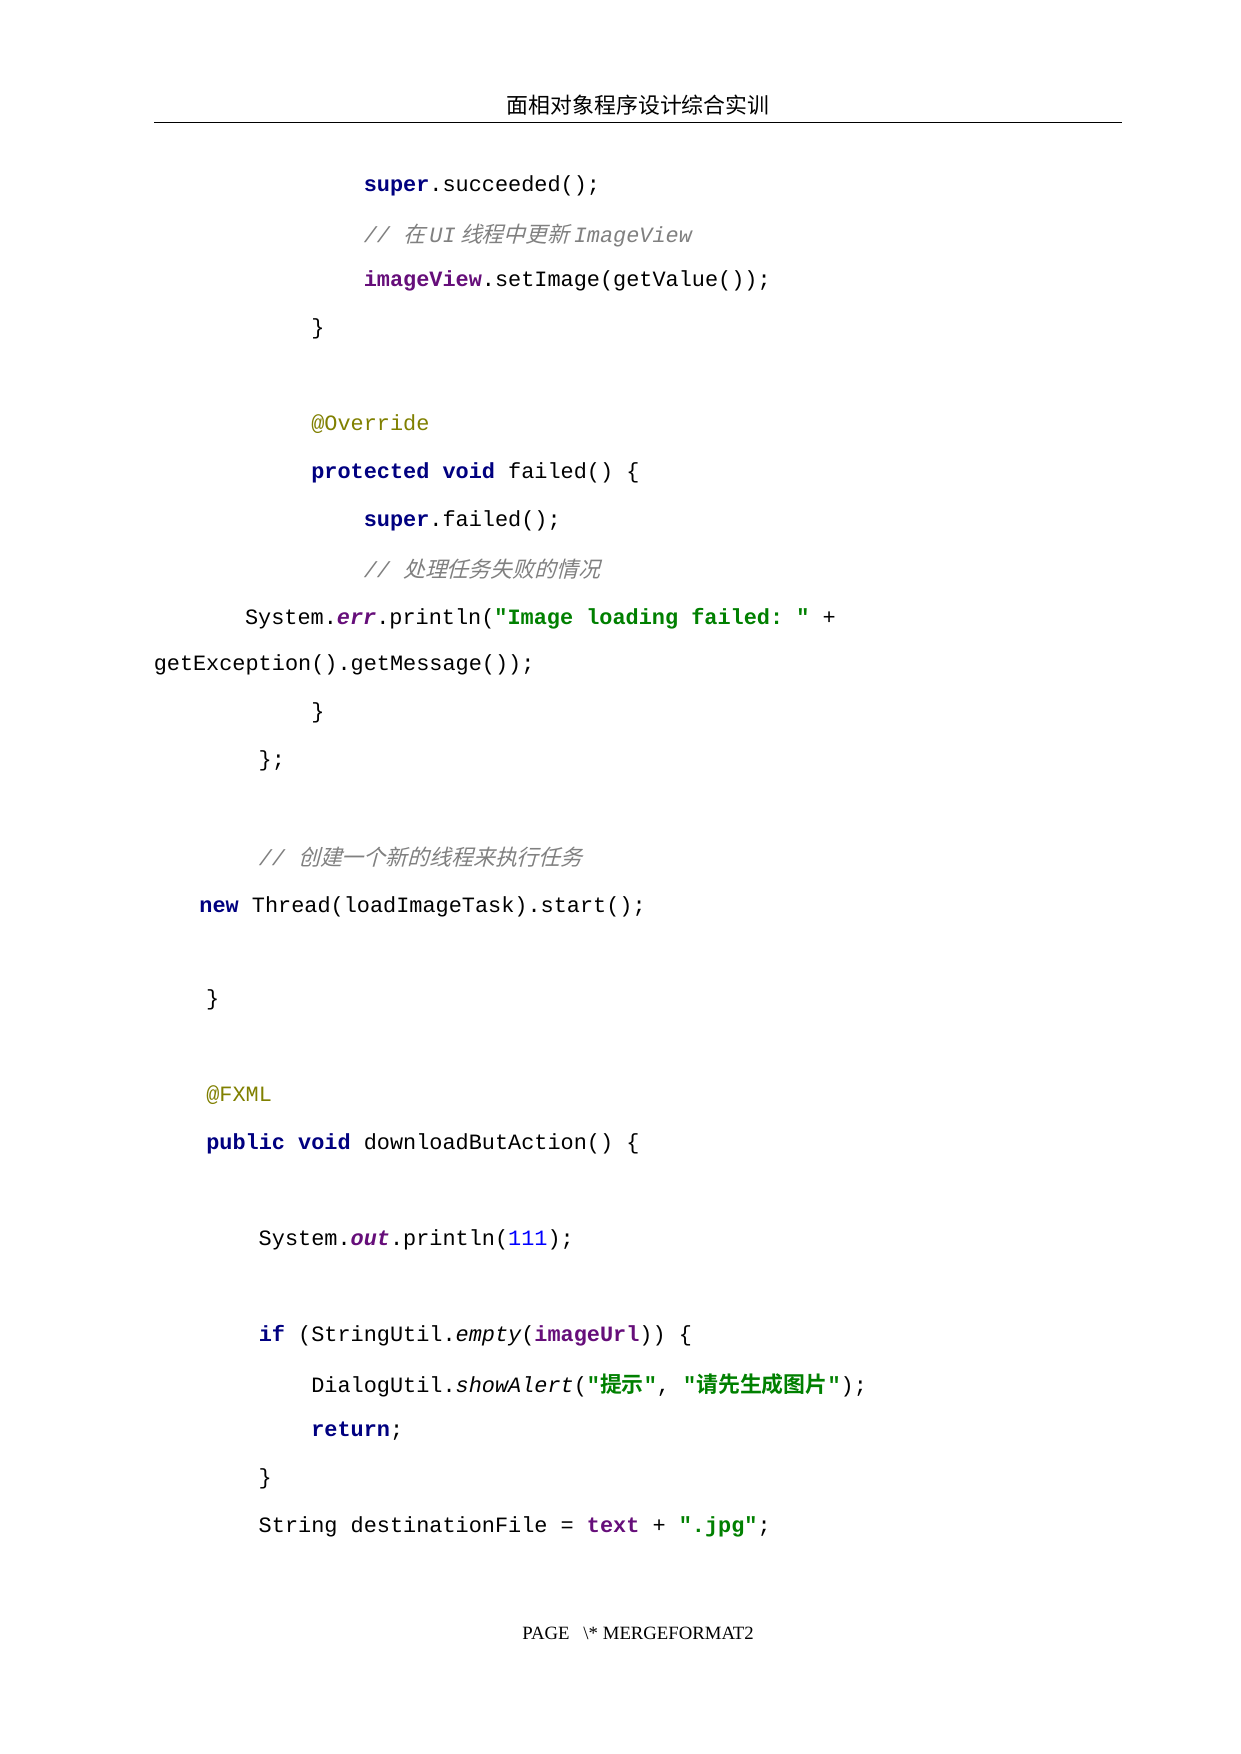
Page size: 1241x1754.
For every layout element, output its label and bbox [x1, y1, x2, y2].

text [153, 161, 1122, 1551]
